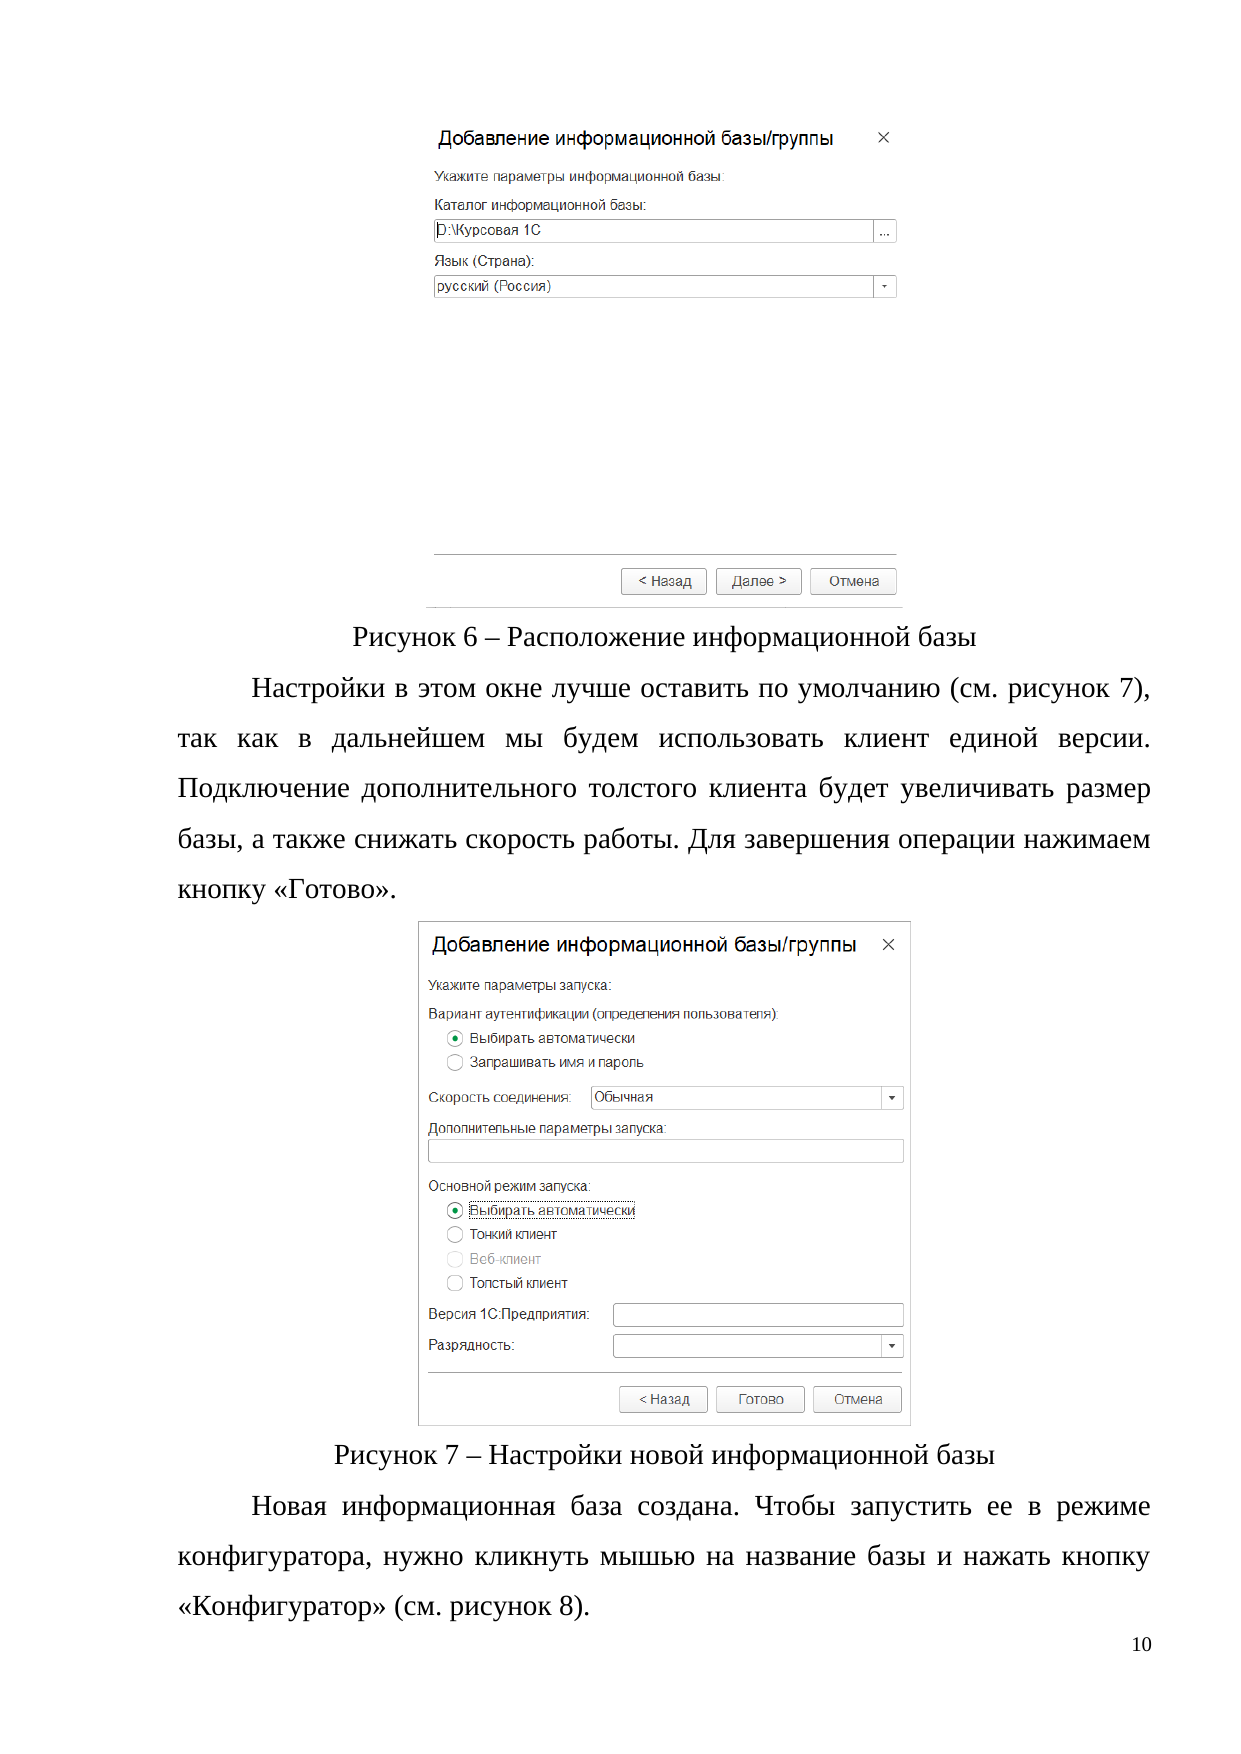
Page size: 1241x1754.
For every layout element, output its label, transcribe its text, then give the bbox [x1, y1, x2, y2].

text Рисунок 6 – Расположение информационной базы [177, 619, 1152, 653]
text Рисунок 7 – Настройки новой информационной базы [177, 1437, 1152, 1471]
picture [418, 921, 911, 1426]
text Новая информационная база создана. Чтобы запустить ее в режиме конфигуратора, нужно кликнуть мышью на название базы и нажать кнопку «Конфигуратор» (см. рисунок 8). [177, 1488, 1152, 1622]
text Настройки в этом окне лучше оставить по умолчанию (см. рисунок 7), так как в дальнейшем мы будем использовать клиент единой версии. Подключение дополнительного толстого клиента будет увеличивать размер базы, а также снижать скорость работы. Для завершения операции нажимаем кнопку «Готово». [177, 670, 1152, 904]
picture [426, 118, 903, 608]
